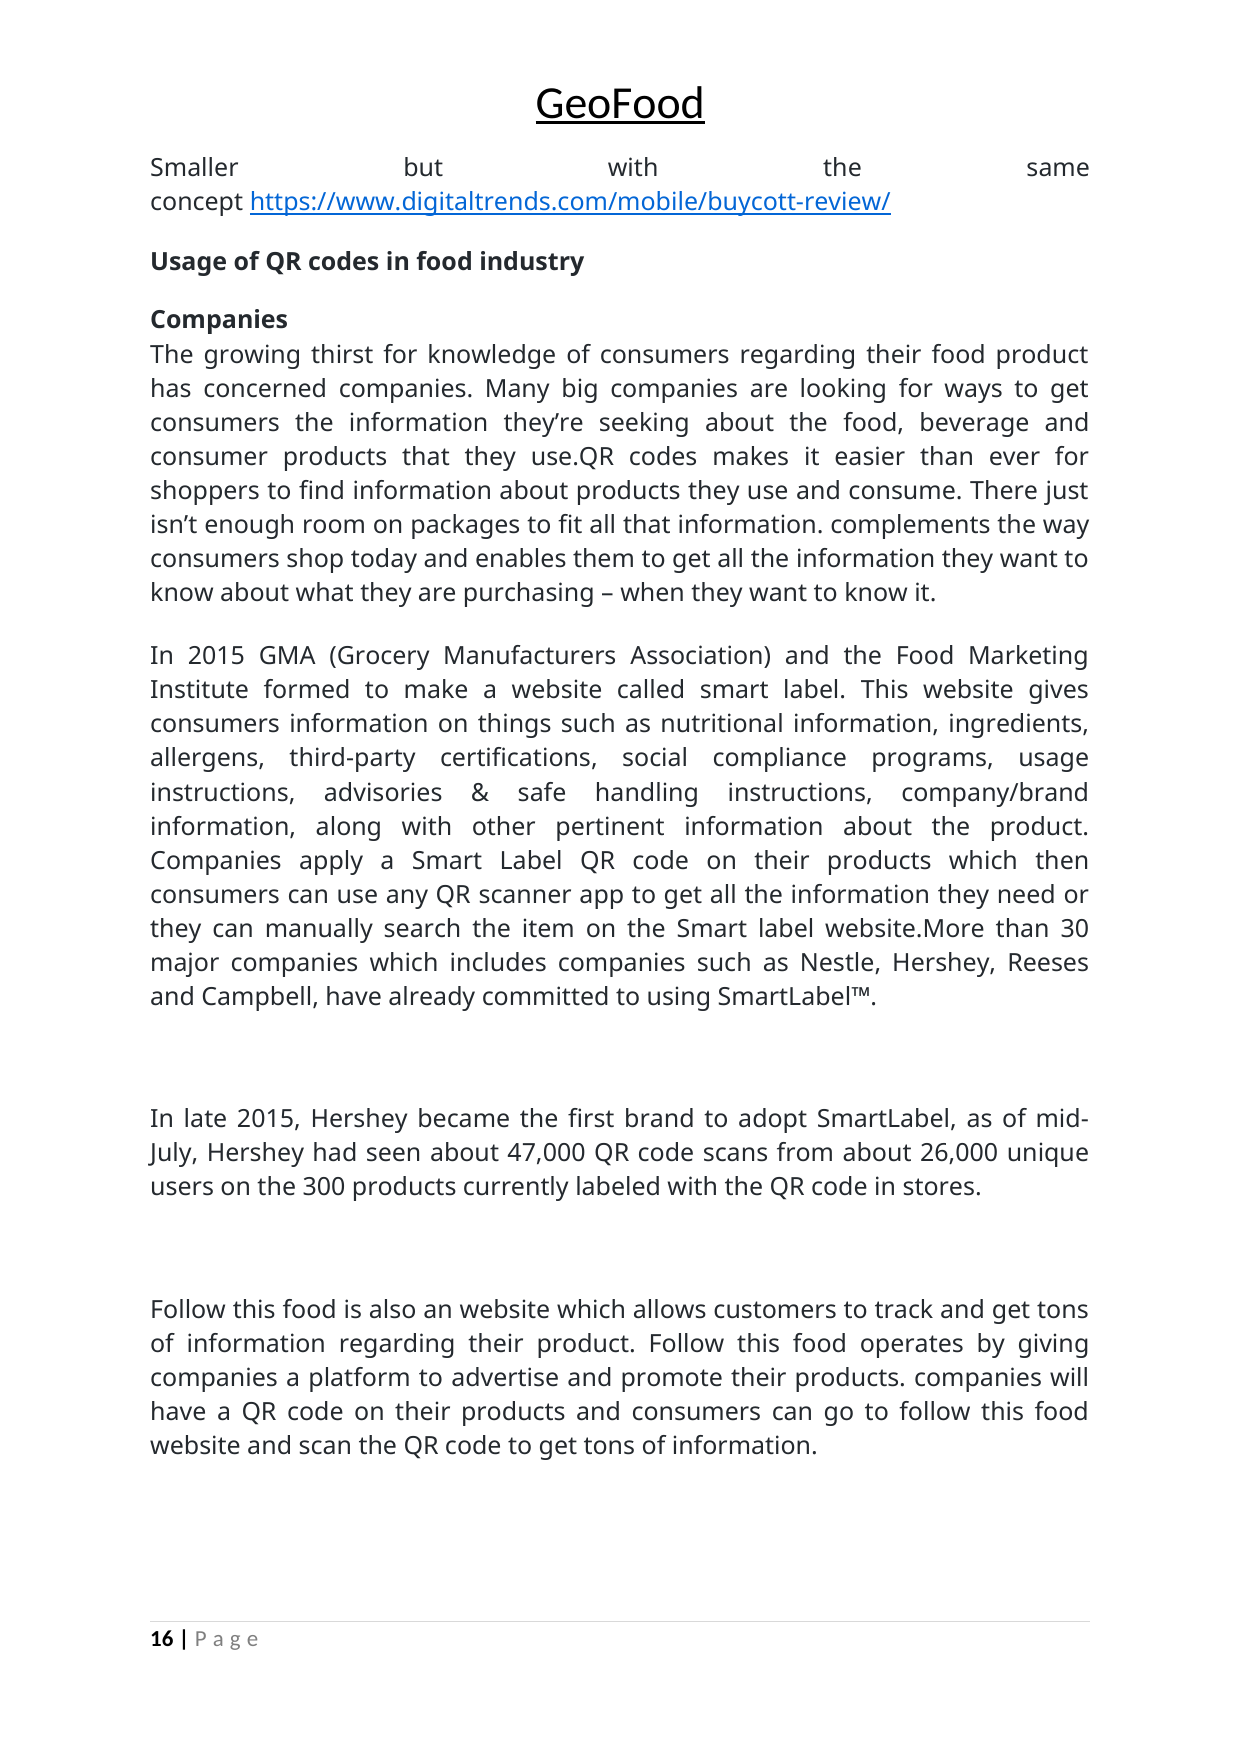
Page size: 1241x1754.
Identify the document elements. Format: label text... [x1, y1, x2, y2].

text Smaller but with the same concept https://www.digitaltrends.com/mobile/buycott-review/ [150, 150, 1090, 218]
text In 2015 GMA (Grocery Manufacturers Association) and the Food Marketing Institute formed to make a website called smart label. This website gives consumers information on things such as nutritional information, ingredients, allergens, third-party certifications, social compliance programs, usage instructions, advisories & safe handling instructions, company/brand information, along with other pertinent information about the product. Companies apply a Smart Label QR code on their products which then consumers can use any QR scanner app to get all the information they need or they can manually search the item on the Smart label website.More than 30 major companies which includes companies such as Nestle, Hershey, Reeses and Campbell, have already committed to using SmartLabel™. [150, 638, 1090, 1013]
text In late 2015, Hershey became the first brand to adopt SmartLabel, as of mid-July, Hershey had seen about 47,000 QR code scans from about 26,000 unique users on the 300 products currently labeled with the QR code in stores. [150, 1101, 1090, 1203]
text Companies The growing thirst for knowledge of consumers regarding their food product has concerned companies. Many big companies are looking for ways to get consumers the information they’re seeking about the food, beverage and consumer products that they use.QR codes makes it easier than ever for shoppers to find information about products they use and consume. There just isn’t enough room on packages to fit all that information. complements the way consumers shop today and enables them to get all the information they want to know about what they are purchasing – when they want to know it. [150, 302, 1090, 609]
text Usage of QR codes in food industry [150, 243, 1090, 277]
text Follow this food is also an website which allows customers to track and get tons of information regarding their product. Follow this food operates by giving companies a platform to advertise and promote their products. companies will have a QR code on their products and consumers can go to follow this food website and scan the QR code to get tons of information. [150, 1291, 1090, 1462]
